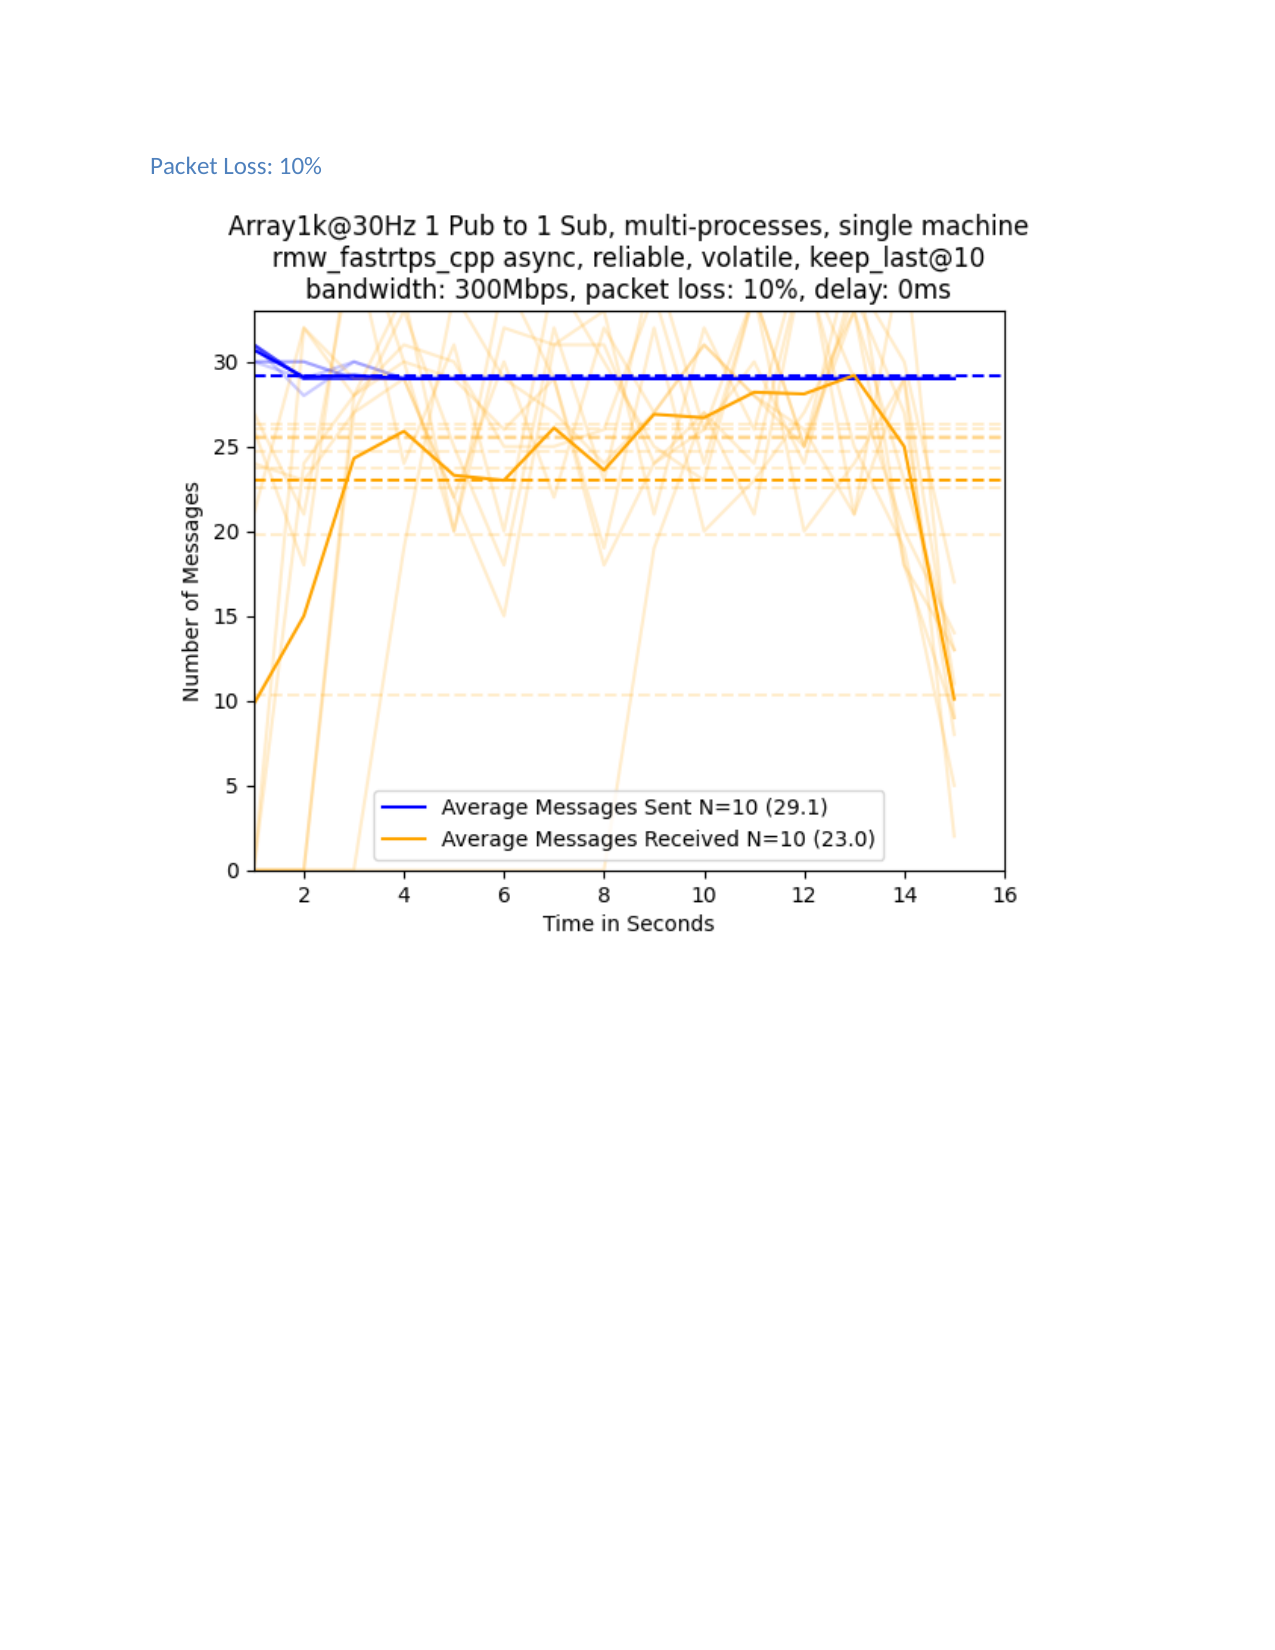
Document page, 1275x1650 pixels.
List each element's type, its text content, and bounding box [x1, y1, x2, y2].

subtitle Packet Loss: 10% [150, 150, 1125, 181]
picture [168, 199, 1044, 951]
